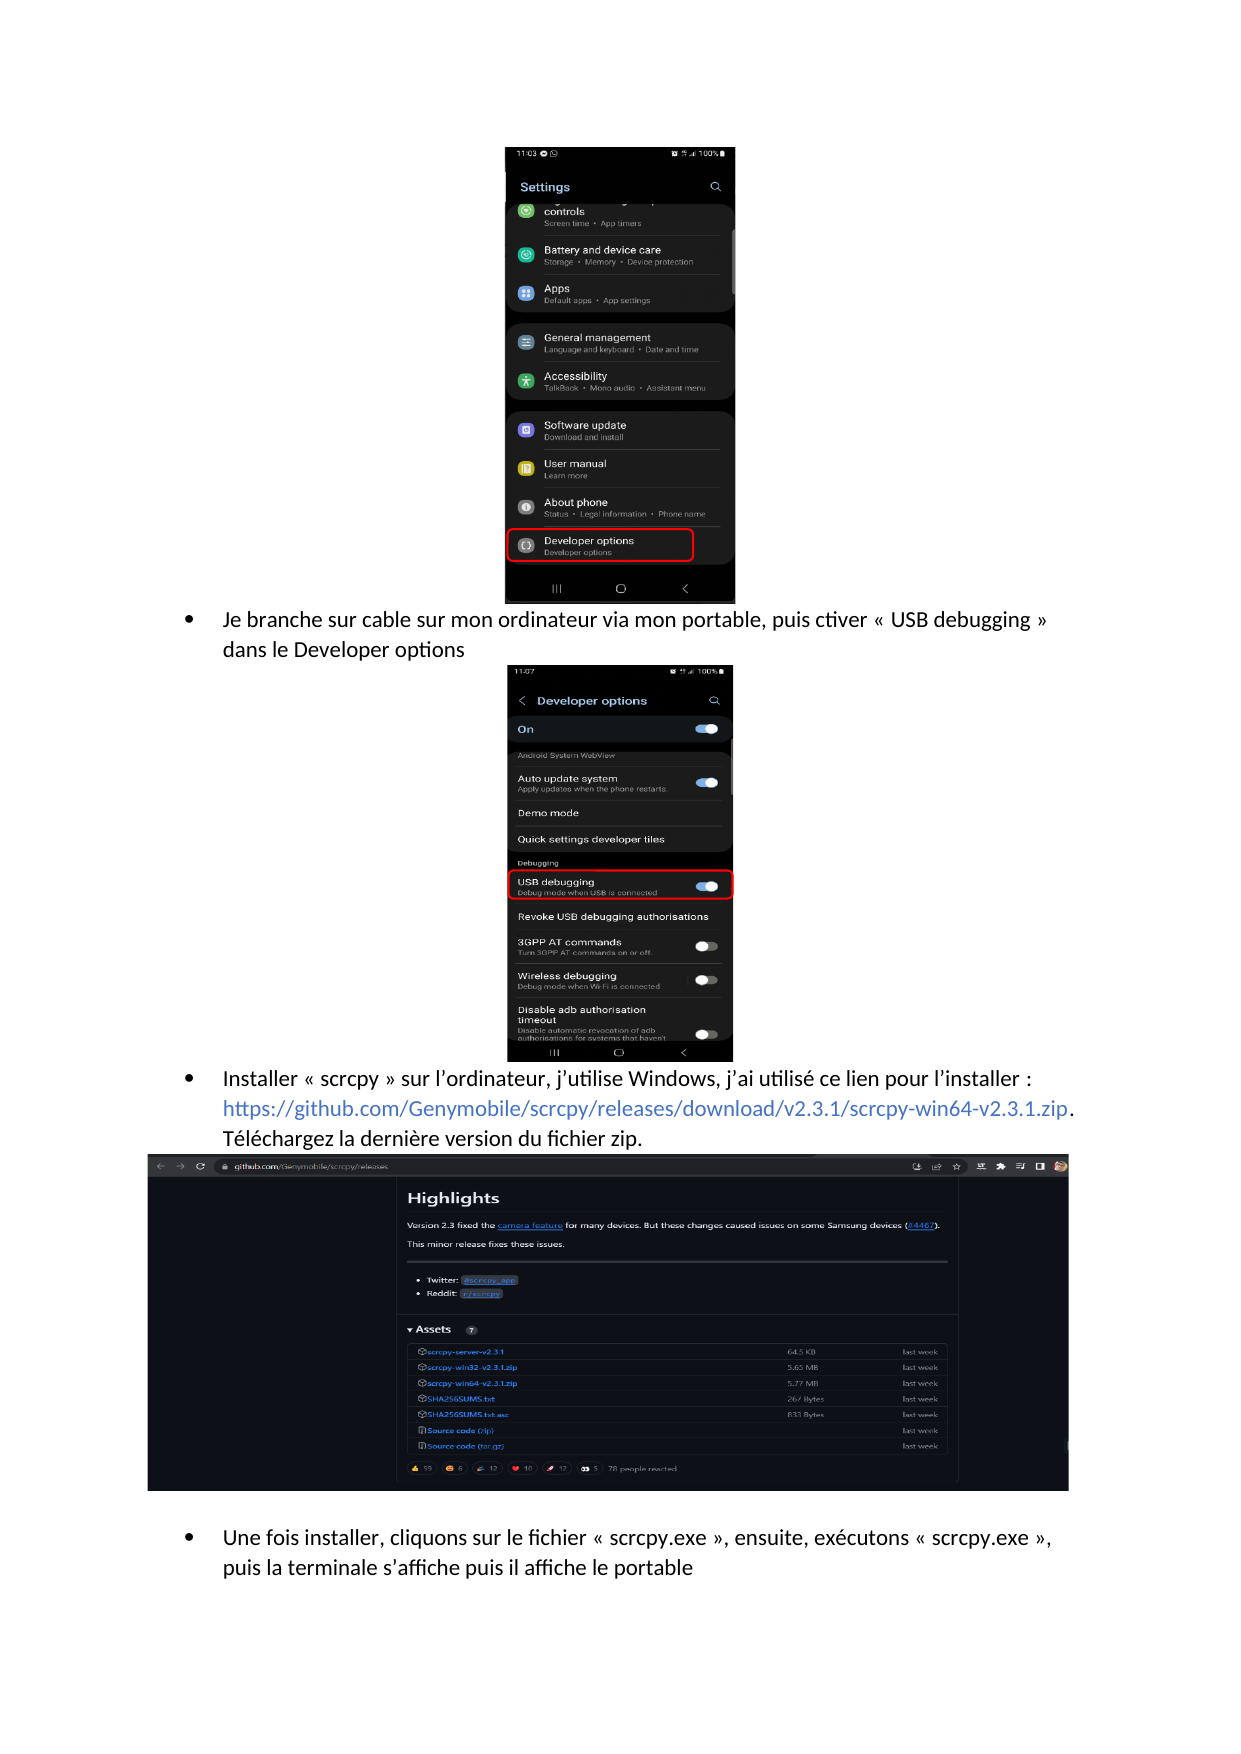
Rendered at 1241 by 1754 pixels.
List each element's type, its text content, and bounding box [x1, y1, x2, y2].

picture [504, 147, 736, 604]
picture [510, 872, 731, 897]
picture [507, 665, 734, 873]
list Installer « scrcpy » sur l’ordinateur, j’utilise Windows, j’ai utilisé ce lien pour l’installer : https://github.com/Genymobile/scrcpy/releases/download/v2.3.1/scrcpy-win64-v2.3.1.zip. Téléchargez la dernière version du fichier zip. [185, 1064, 1093, 1152]
picture [507, 896, 734, 1062]
list Je branche sur cable sur mon ordinateur via mon portable, puis ctiver « USB debugging » dans le Developer options [185, 605, 1093, 663]
picture [147, 1154, 1069, 1491]
list Une fois installer, cliquons sur le fichier « scrcpy.exe », ensuite, exécutons « scrcpy.exe », puis la terminale s’affiche puis il affiche le portable [185, 1523, 1093, 1581]
